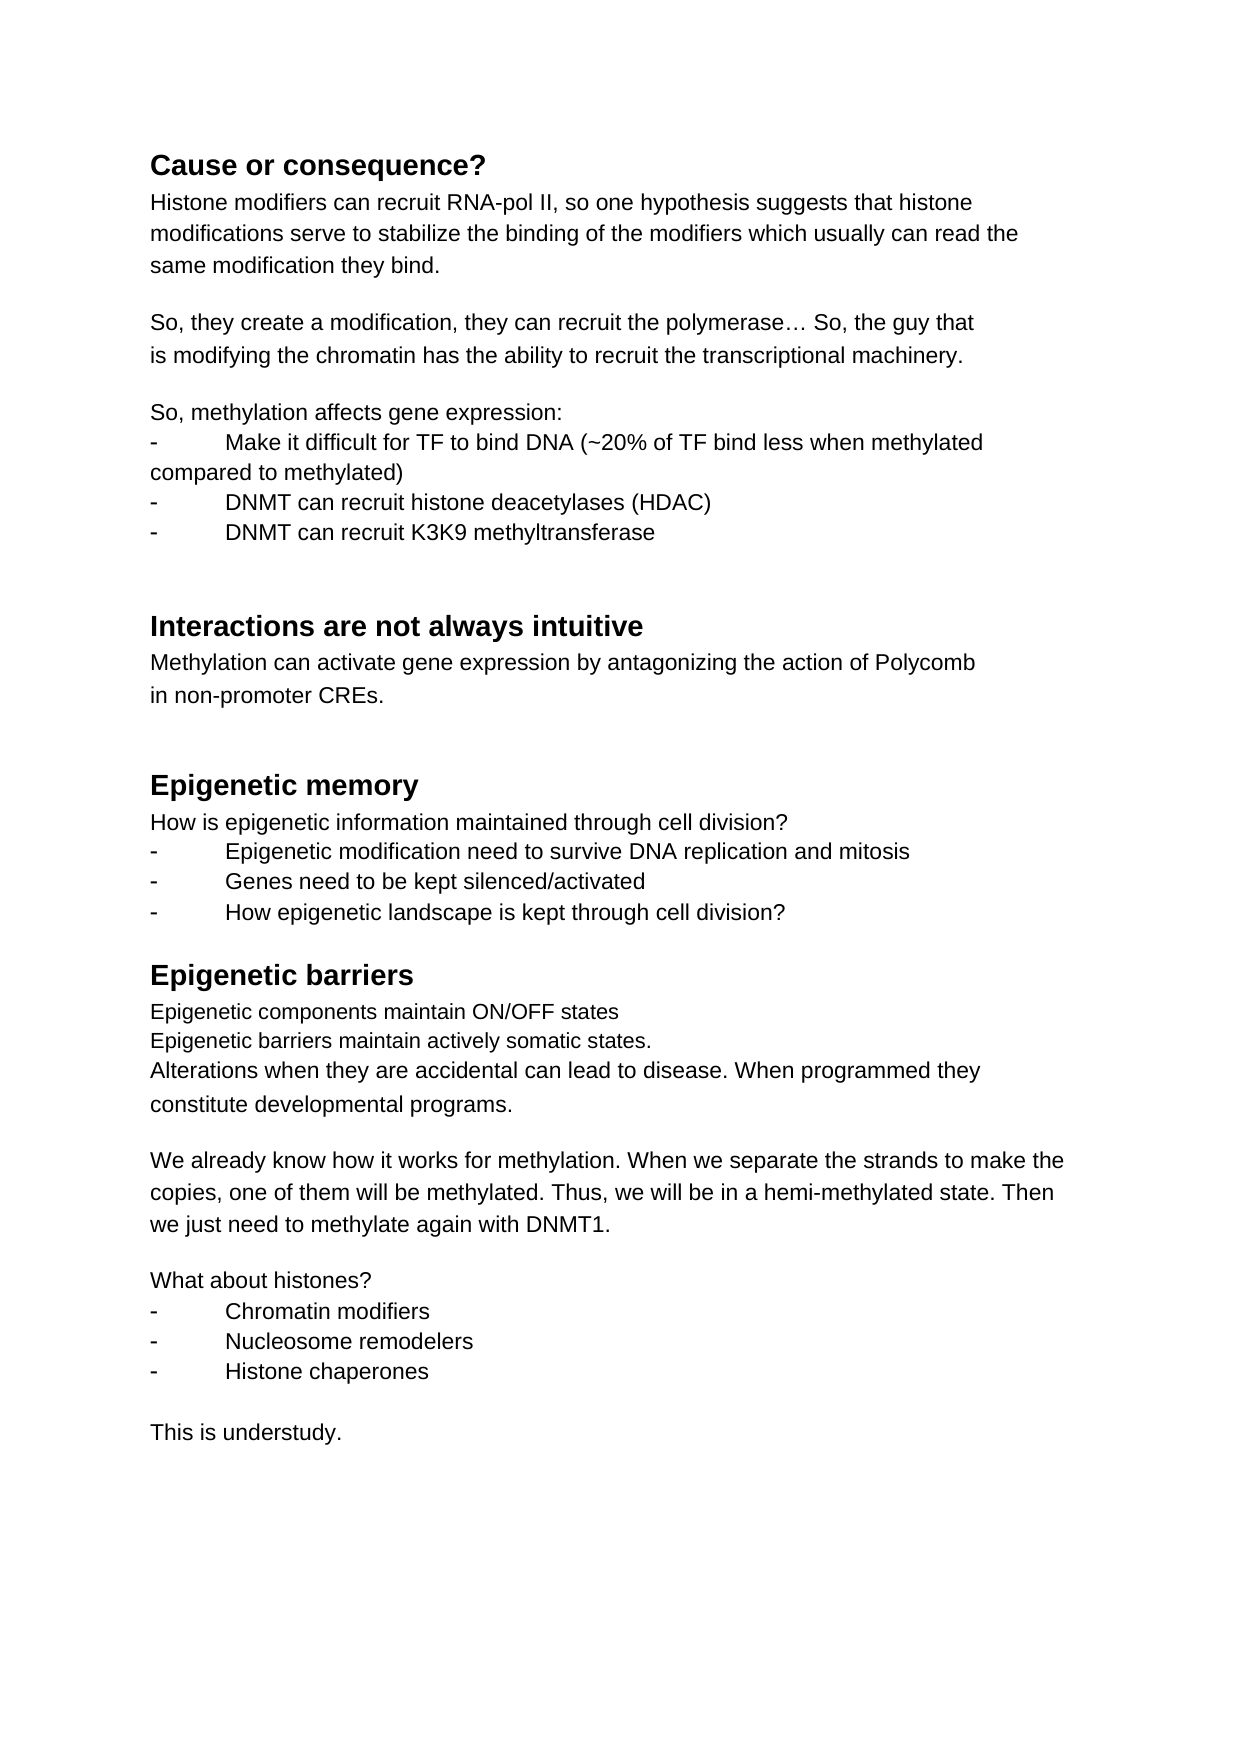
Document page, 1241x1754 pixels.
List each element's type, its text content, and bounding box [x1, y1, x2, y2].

text How is epigenetic information maintained through cell division? [150, 809, 1090, 835]
list Nucleosome remodelers [150, 1328, 1090, 1354]
text Interactions are not always intuitive [150, 609, 1090, 642]
text We already know how it works for methylation. When we separate the strands to make the copies, one of them will be methylated. Thus, we will be in a hemi-methylated state. Then we just need to methylate again with DNMT1. [150, 1147, 1087, 1237]
text Epigenetic components maintain ON/OFF states Epigenetic barriers maintain actively somatic states. [150, 998, 675, 1053]
list DNMT can recruit K3K9 methyltransferase [150, 519, 1090, 545]
text So, methylation affects gene expression: [150, 399, 1090, 425]
text Cause or consequence? [150, 148, 1090, 182]
list Make it difficult for TF to bind DNA (~20% of TF bind less when methylated compared to methylated) [150, 429, 1090, 485]
list Genes need to be kept silenced/activated [150, 868, 1090, 894]
list DNMT can recruit histone deacetylases (HDAC) [150, 488, 1090, 515]
list Chromatin modifiers [150, 1298, 1090, 1324]
text Alterations when they are accidental can lead to disease. When programmed they constitute developmental programs. [150, 1057, 1083, 1117]
text Epigenetic memory [150, 768, 1090, 802]
text What about histones? [150, 1267, 1090, 1294]
text So, they create a modification, they can recruit the polymerase… So, the guy that is modifying the chromatin has the ability to recruit the transcriptional machinery. [150, 309, 996, 369]
text This is understudy. [150, 1418, 1090, 1445]
list How epigenetic landscape is kept through cell division? [150, 898, 1090, 925]
list Histone chaperones [150, 1358, 1090, 1384]
text Histone modifiers can recruit RNA-pol II, so one hypothesis suggests that histone modifications serve to stabilize the binding of the modifiers which usually can read the same modification they bind. [150, 189, 1079, 278]
text Epigenetic barriers [150, 958, 1090, 992]
text Methylation can activate gene expression by antagonizing the action of Polycomb in non-promoter CREs. [150, 649, 998, 708]
list Epigenetic modification need to survive DNA replication and mitosis [150, 838, 1090, 864]
